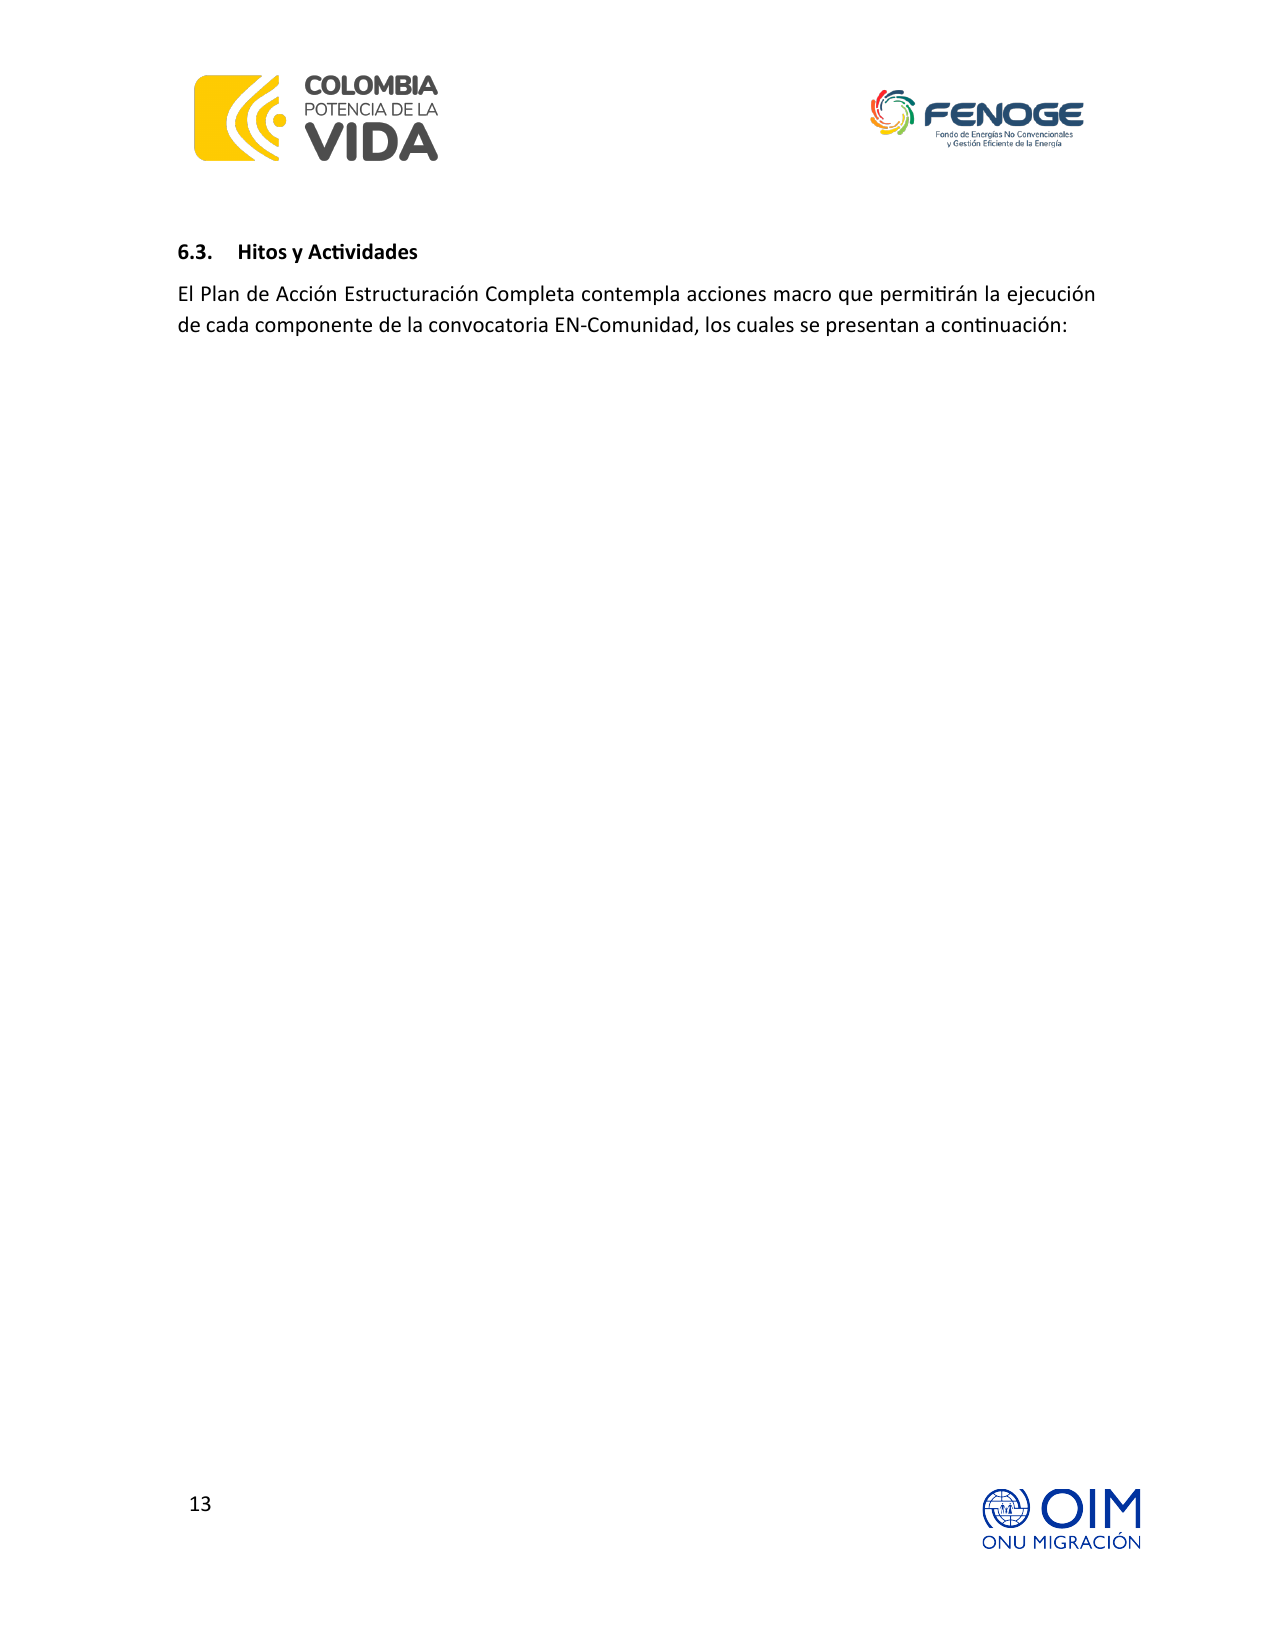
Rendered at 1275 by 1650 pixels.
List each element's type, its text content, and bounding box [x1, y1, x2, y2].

text El Plan de Acción Estructuración Completa contempla acciones macro que permitirán la ejecución de cada componente de la convocatoria EN-Comunidad, los cuales se presentan a continuación: [177, 280, 1098, 338]
picture [869, 88, 1086, 148]
picture [982, 1489, 1141, 1549]
subtitle Hitos y Actividades [177, 237, 1098, 265]
picture [188, 73, 444, 163]
